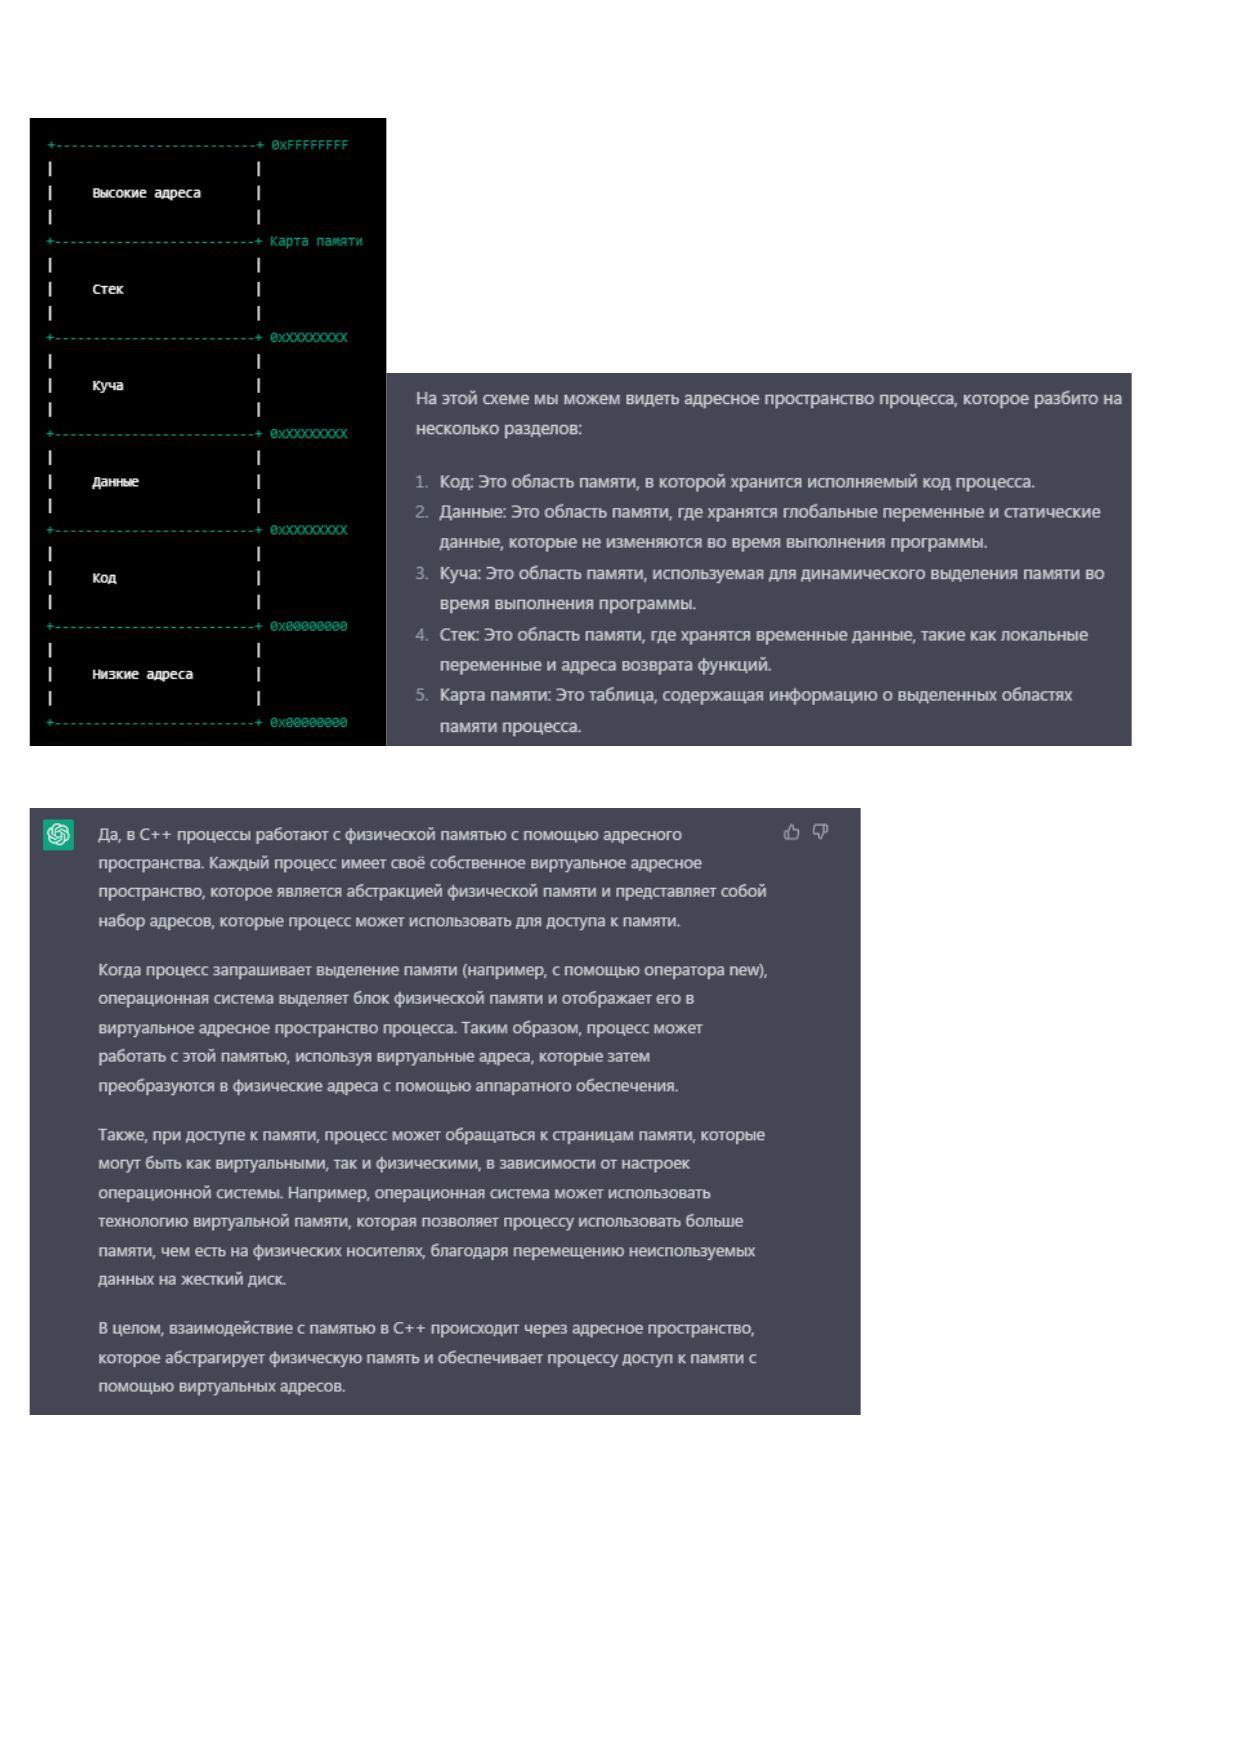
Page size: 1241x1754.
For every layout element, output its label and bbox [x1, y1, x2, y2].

picture [29, 118, 1132, 746]
picture [29, 808, 861, 1415]
